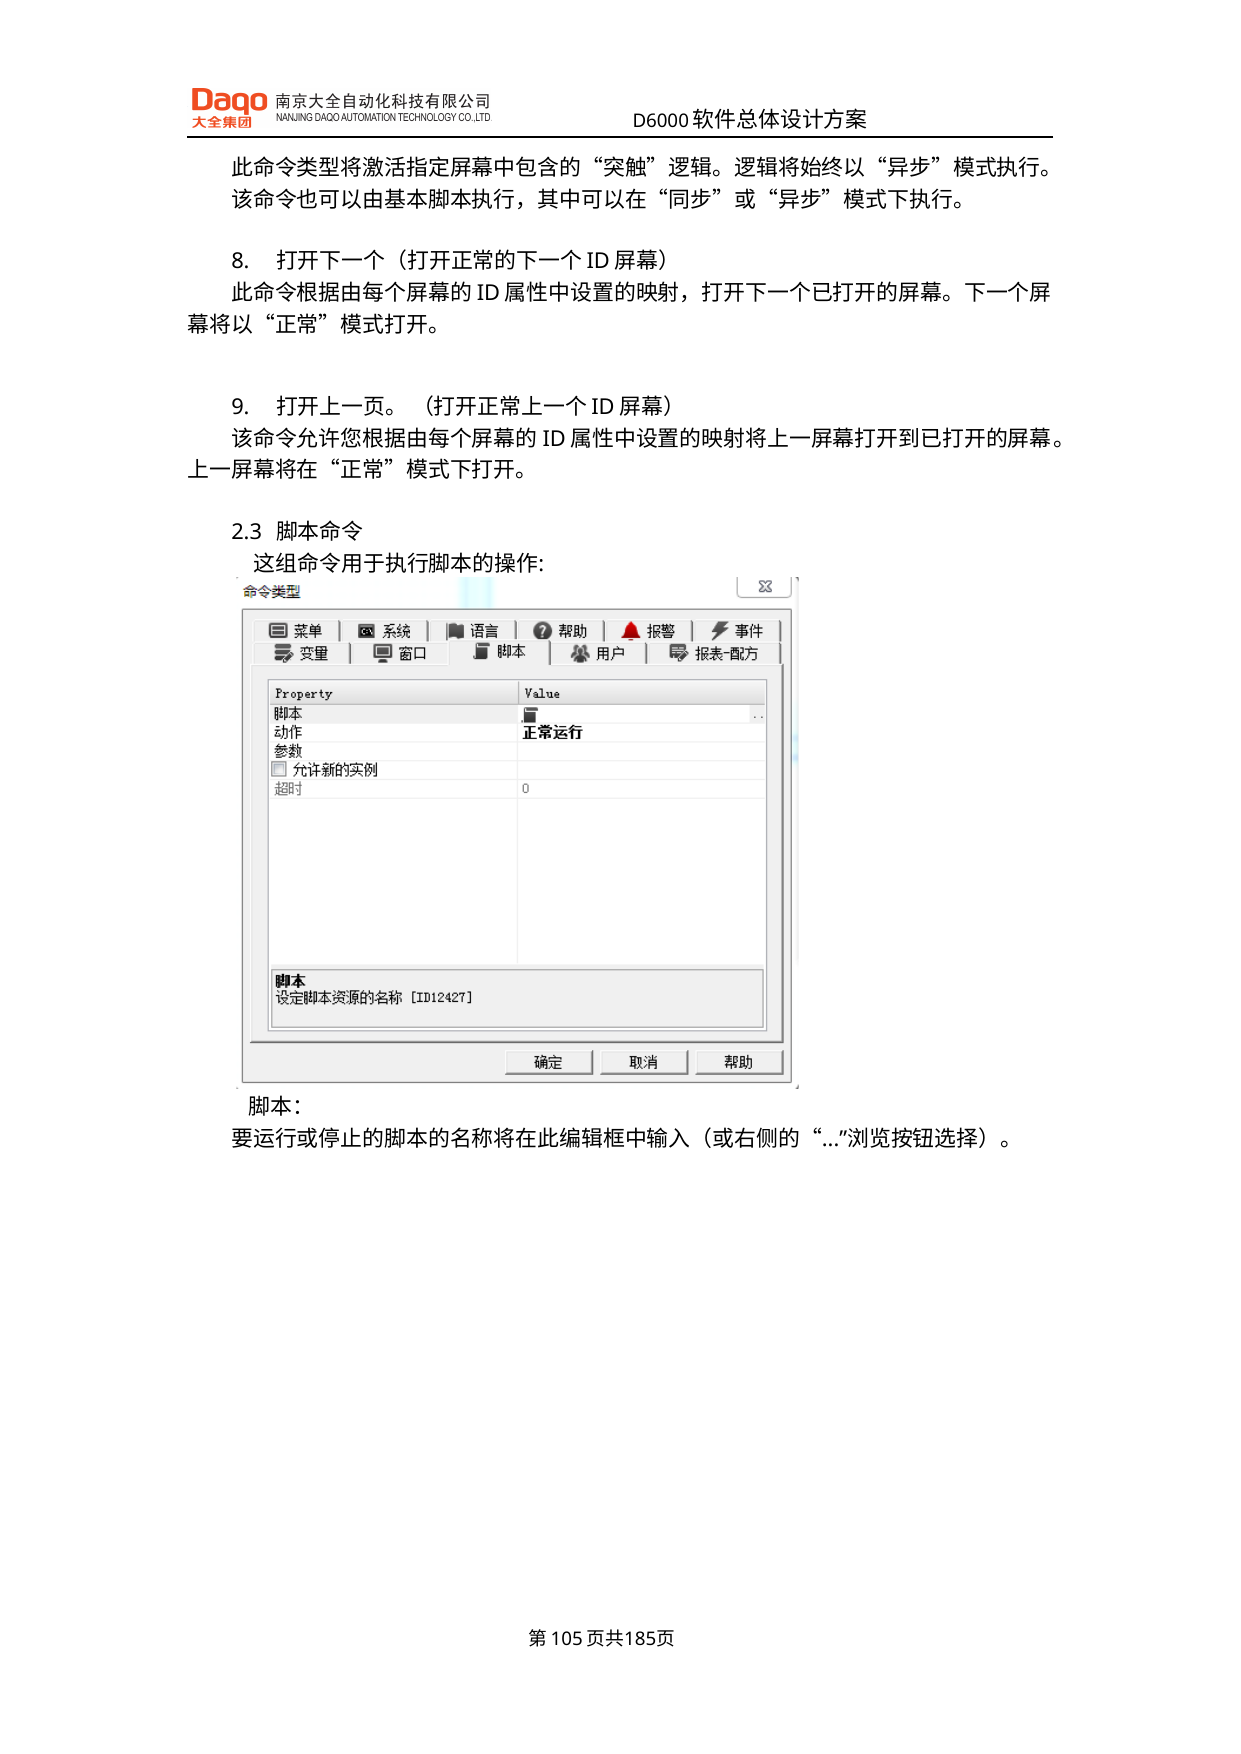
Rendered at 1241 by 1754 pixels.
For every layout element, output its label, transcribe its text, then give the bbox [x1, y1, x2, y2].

text 9. 打开上一页。 （打开正常上一个ID屏幕） [187, 389, 1053, 421]
text 该命令允许您根据由每个屏幕的ID属性中设置的映射将上一屏幕打开到已打开的屏幕。上一屏幕将在“正常”模式下打开。 [187, 421, 1053, 484]
text 要运行或停止的脚本的名称将在此编辑框中输入（或右侧的“...”浏览按钮选择）。 [187, 1121, 1053, 1152]
picture [187, 88, 492, 128]
text 脚本： [187, 1089, 1053, 1121]
text 此命令根据由每个屏幕的ID属性中设置的映射，打开下一个已打开的屏幕。下一个屏幕将以“正常”模式打开。 [187, 275, 1053, 338]
text 此命令类型将激活指定屏幕中包含的“突触”逻辑。逻辑将始终以“异步”模式执行。 [187, 150, 1053, 182]
text 2.3 脚本命令 [187, 514, 1053, 546]
text 该命令也可以由基本脚本执行，其中可以在“同步”或“异步”模式下执行。 [187, 182, 1053, 213]
text 8. 打开下一个（打开正常的下一个ID屏幕） [187, 243, 1053, 275]
picture [236, 577, 799, 1089]
text 这组命令用于执行脚本的操作: [187, 546, 1053, 577]
